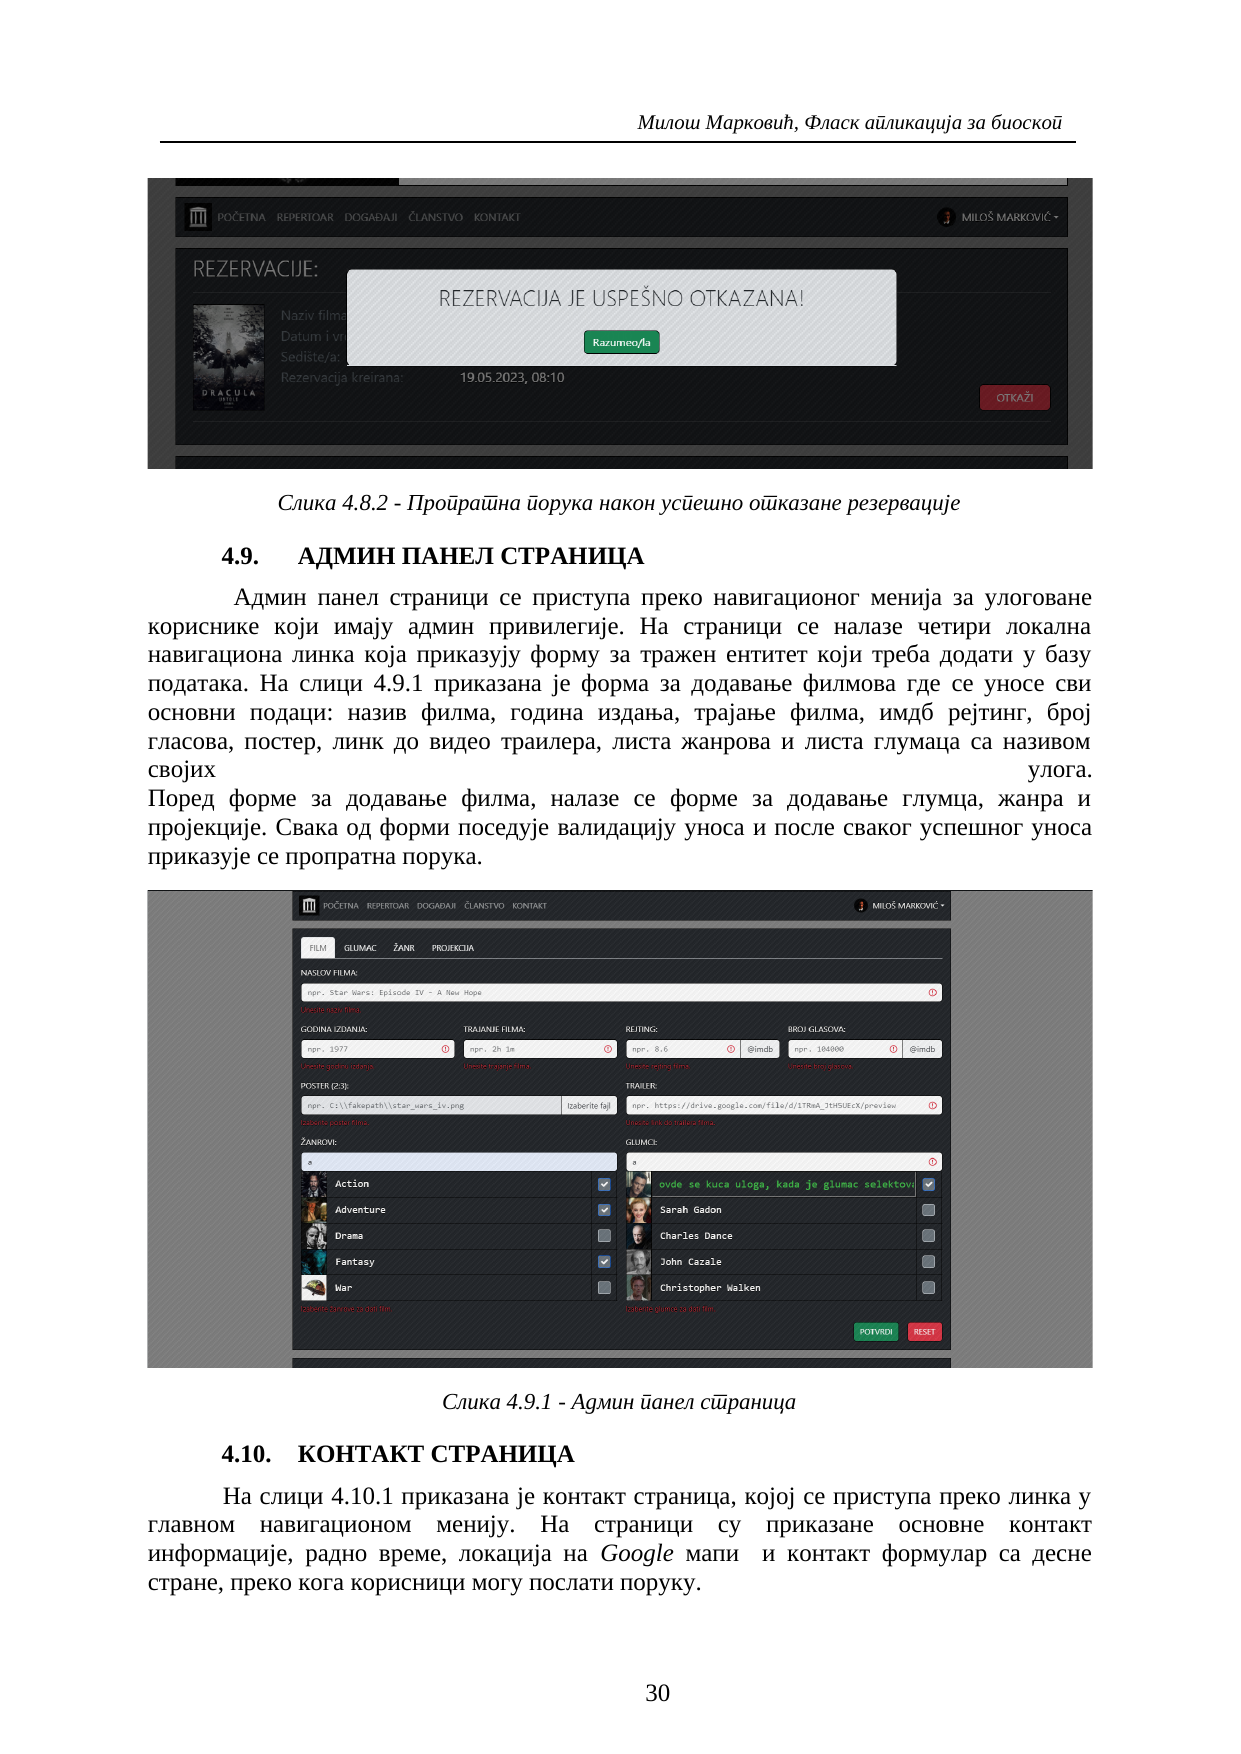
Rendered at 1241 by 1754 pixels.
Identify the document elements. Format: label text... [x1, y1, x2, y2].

subtitle Контакт страница [221, 1439, 1093, 1468]
subtitle Админ панел страница [221, 541, 1093, 569]
text Слика 4.8.2 - Пропратна порука након успешно отказане резервације [148, 489, 1093, 516]
text Админ панел страници се приступа преко навигационог менија за улоговане кориснике који имају админ привилегије. На страници се налазе четири локална навигациона линка која приказују форму за тражен ентитет који треба додати у базу података. На слици 4.9.1 приказана је форма за додавање филмова где се уносе сви основни подаци: назив филма, година издања, трајање филма, имдб рејтинг, број гласова, постер, линк до видео траилера, листа жанрова и листа глумаца са називом својих улога. Поред форме за додавање филма, налазе се форме за додавање глумца, жанра и пројекције. Свака од форми поседује валидацију уноса и после сваког успешног уноса приказује се пропратна порука. [148, 582, 1093, 869]
text Слика 4.9.1 - Админ панел страница [148, 1388, 1093, 1414]
text На слици 4.10.1 приказана је контакт страница, којој се приступа преко линка у главном навигационом менију. На страници су приказане основне контакт информације, радно време, локација на Google мапи и контакт формулар са десне стране, преко кога корисници могу послати поруку. [148, 1481, 1093, 1596]
picture [147, 178, 1093, 469]
picture [147, 890, 1093, 1368]
